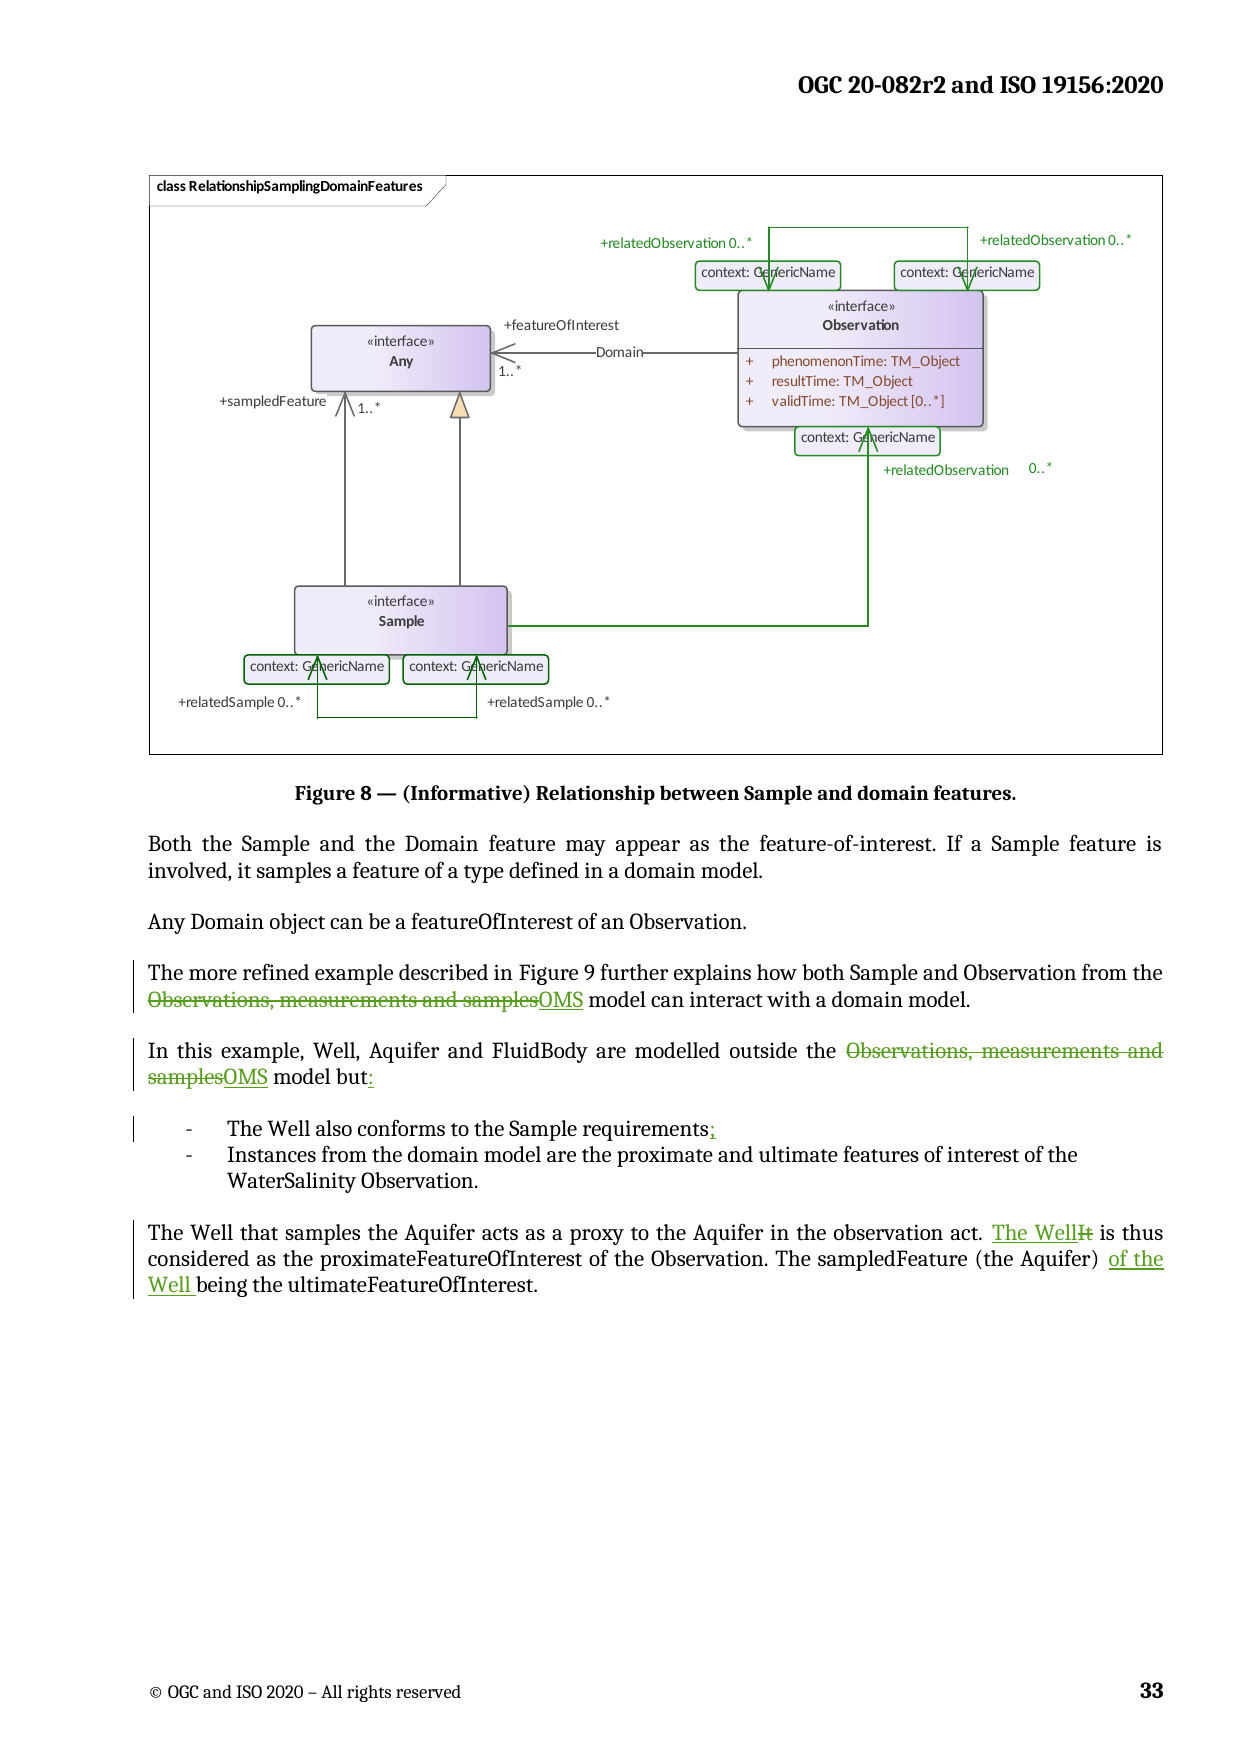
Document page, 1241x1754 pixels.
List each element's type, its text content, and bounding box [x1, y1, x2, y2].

text The Well that samples the Aquifer acts as a proxy to the Aquifer in the observation act. is thus considered as the proximateFeatureOfInterest of the Observation. The sampledFeature (the Aquifer) being the ultimateFeatureOfInterest. [148, 1219, 1163, 1299]
text Any Domain object can be a featureOfInterest of an Observation. [148, 909, 1163, 935]
text Both the Sample and the Domain feature may appear as the feature-of-interest. If a Sample feature is involved, it samples a feature of a type defined in a domain model. [148, 831, 1163, 884]
text Figure — (Informative) Relationship between Sample and domain features. [148, 781, 1163, 806]
list The Well also conforms to the Sample requirements [185, 1116, 1163, 1142]
list Instances from the domain model are the proximate and ultimate features of interest of the WaterSalinity Observation. [185, 1142, 1163, 1194]
text In this example, Well, Aquifer and FluidBody are modelled outside the model but [148, 1038, 1163, 1091]
text The more refined example described in further explains how both Sample and Observation from the model can interact with a domain model. [148, 960, 1163, 1013]
